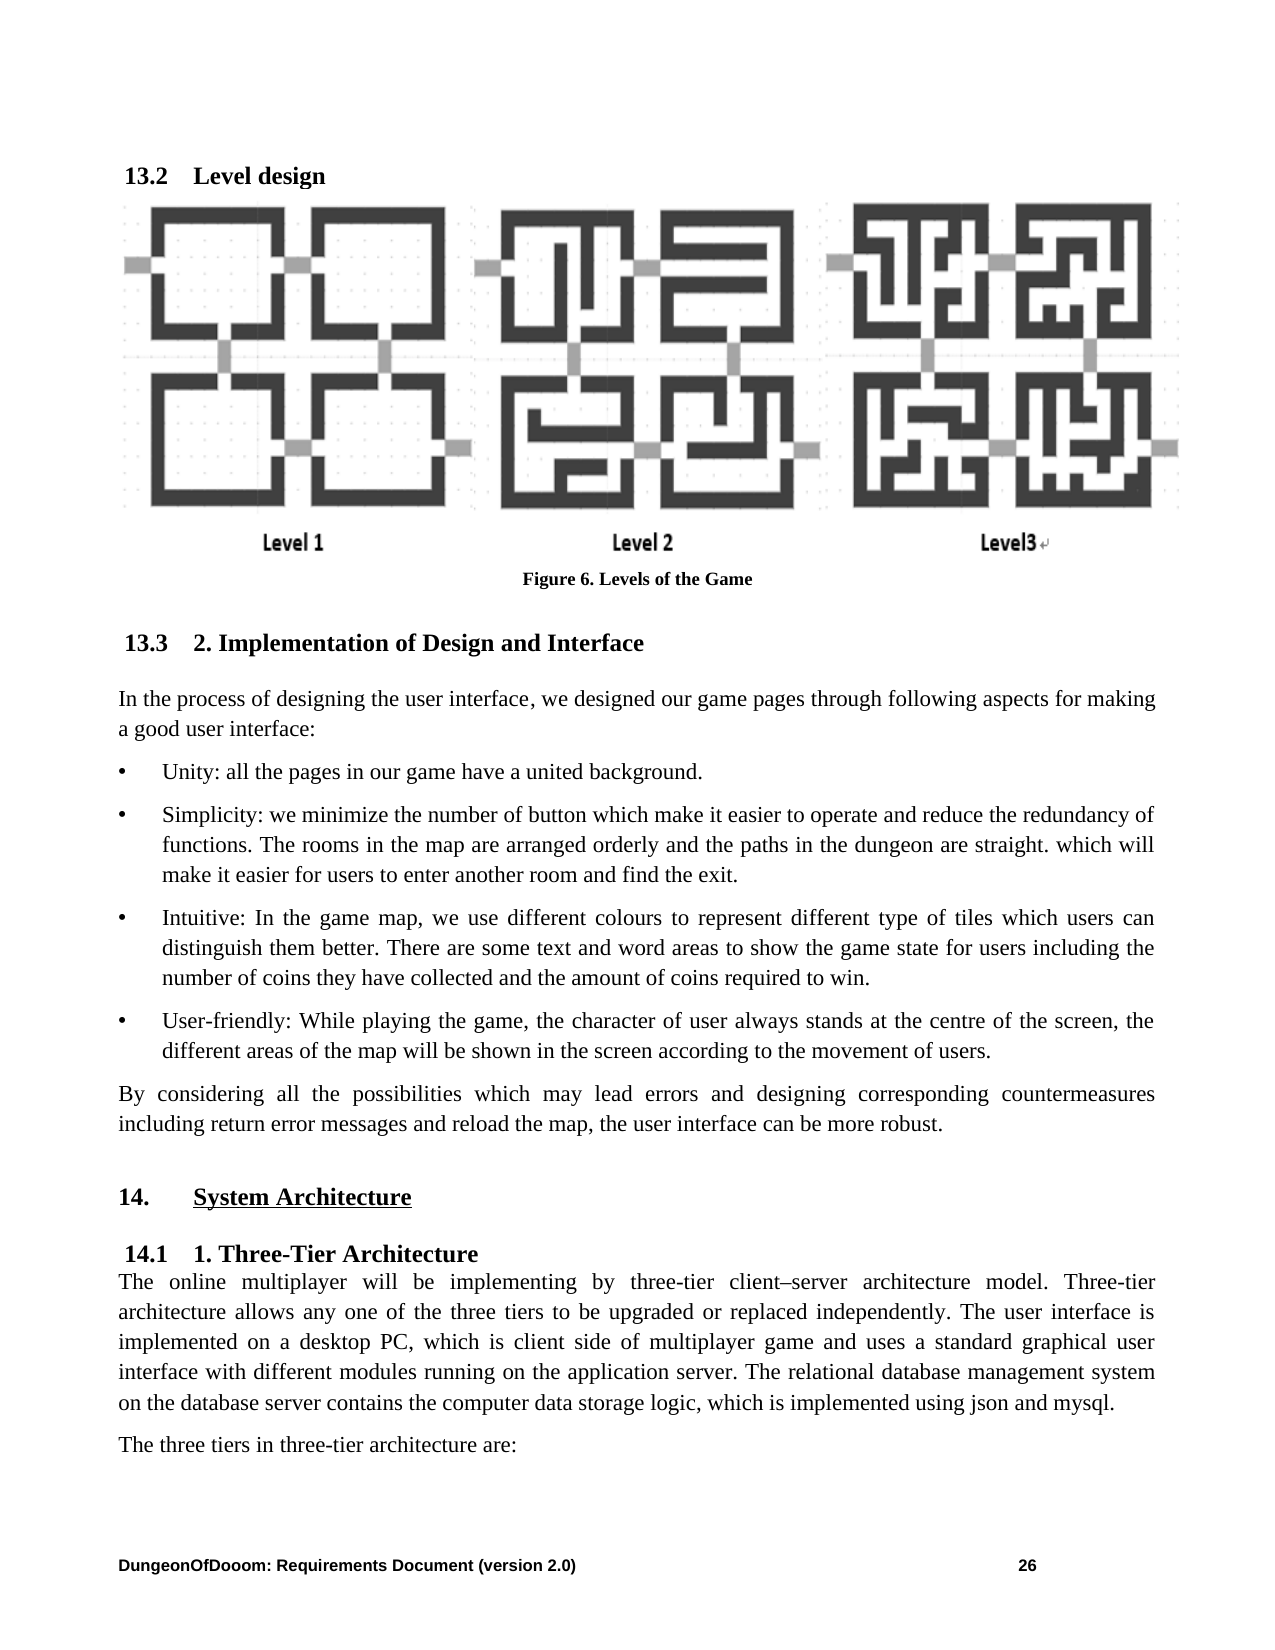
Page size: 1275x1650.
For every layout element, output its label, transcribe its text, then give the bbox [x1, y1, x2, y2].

text Level design [124, 161, 1157, 189]
text 1. Three-Tier Architecture [124, 1239, 1157, 1268]
text The online multiplayer will be implementing by three-tier client–server architecture model. Three-tier architecture allows any one of the three tiers to be upgraded or replaced independently. The user interface is implemented on a desktop PC, which is client side of multiplayer game and uses a standard graphical user interface with different modules running on the application server. The relational database management system on the database server contains the computer data storage logic, which is implemented using json and mysql. [118, 1268, 1157, 1415]
text System Architecture [118, 1182, 1157, 1210]
text By considering all the possibilities which may lead errors and designing corresponding countermeasures including return error messages and reload the map, the user interface can be more robust. [118, 1080, 1157, 1136]
text 2. Implementation of Design and Interface [124, 628, 1157, 656]
text In the process of designing the user interface, we designed our game pages through following aspects for making a good user interface: [118, 685, 1157, 742]
list Simplicity: we minimize the number of button which make it easier to operate and reduce the redundancy of functions. The rooms in the map are arranged orderly and the paths in the dungeon are straight. which will make it easier for users to enter another room and find the exit. [118, 801, 1157, 887]
text Figure 6. Levels of the Game [118, 568, 1157, 589]
list User-friendly: While playing the game, the character of user always stands at the centre of the screen, the different areas of the map will be shown in the screen according to the movement of users. [118, 1007, 1157, 1063]
text The three tiers in three-tier architecture are: [118, 1431, 1157, 1458]
list Intuitive: In the game map, we use different colours to represent different type of tiles which users can distinguish them better. There are some text and word areas to show the game state for users including the number of coins they have collected and the amount of coins required to win. [118, 904, 1157, 991]
list Unity: all the pages in our game have a united background. [118, 758, 1157, 784]
picture [118, 189, 1184, 568]
